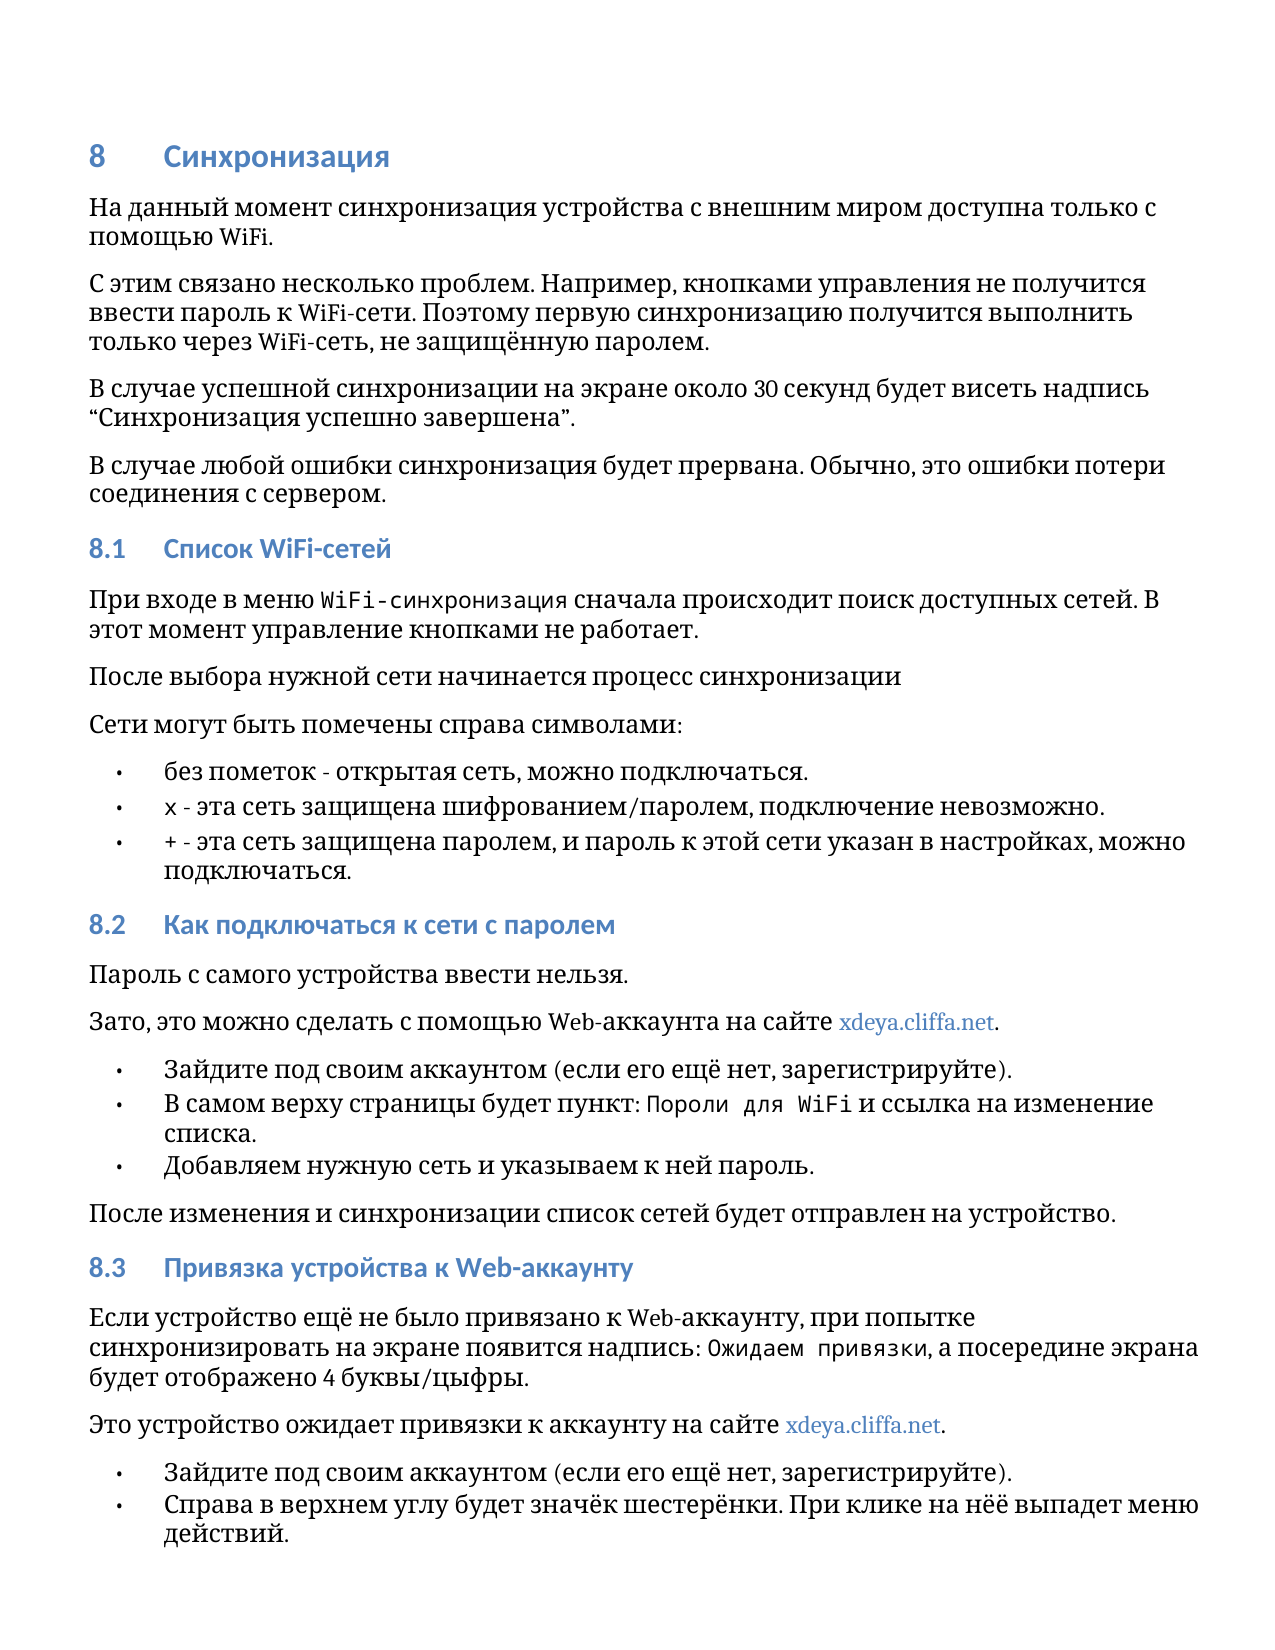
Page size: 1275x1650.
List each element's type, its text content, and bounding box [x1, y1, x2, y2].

subtitle 8.2 Как подключаться к сети с паролем [88, 906, 1211, 942]
text Сети могут быть помечены справа символами: [88, 711, 1211, 739]
text В случае успешной синхронизации на экране около 30 секунд будет висеть надпись “Синхронизация успешно завершена”. [88, 375, 1211, 433]
list Добавляем нужную сеть и указываем к ней пароль. [113, 1152, 1211, 1181]
text В случае любой ошибки синхронизация будет прервана. Обычно, это ошибки потери соединения с сервером. [88, 452, 1211, 509]
list Зайдите под своим аккаунтом (если его ещё нет, зарегистрируйте). [113, 1458, 1211, 1487]
list Зайдите под своим аккаунтом (если его ещё нет, зарегистрируйте). [113, 1056, 1211, 1084]
text Это устройство ожидает привязки к аккаунту на сайте xdeya.cliffa.net. [88, 1411, 1211, 1440]
text При входе в меню WiFi-синхронизация сначала происходит поиск доступных сетей. В этот момент управление кнопками не работает. [88, 584, 1211, 644]
text Пароль с самого устройства ввести нельзя. [88, 961, 1211, 989]
list x - эта сеть защищена шифрованием/паролем, подключение невозможно. [113, 791, 1211, 822]
subtitle 8.3 Привязка устройства к Web-аккаунту [88, 1249, 1211, 1285]
text Если устройство ещё не было привязано к Web-аккаунту, при попытке синхронизировать на экране появится надпись: Ожидаем привязки, а посередине экрана будет отображено 4 буквы/цыфры. [88, 1303, 1211, 1392]
list Справа в верхнем углу будет значёк шестерёнки. При клике на нёё выпадет меню действий. [113, 1491, 1211, 1548]
text На данный момент синхронизация устройства с внешним миром доступна только с помощью WiFi. [88, 194, 1211, 252]
text После выбора нужной сети начинается процесс синхронизации [88, 663, 1211, 692]
subtitle 8.1 Список WiFi-сетей [88, 530, 1211, 566]
text Зато, это можно сделать с помощью Web-аккаунта на сайте xdeya.cliffa.net. [88, 1008, 1211, 1037]
list В самом верху страницы будет пункт: Пороли для WiFi и ссылка на изменение списка. [113, 1088, 1211, 1148]
list без пометок - открытая сеть, можно подключаться. [113, 758, 1211, 787]
subtitle 8 Синхронизация [88, 134, 1211, 175]
list + - эта сеть защищена паролем, и пароль к этой сети указан в настройках, можно подключаться. [113, 826, 1211, 886]
text С этим связано несколько проблем. Например, кнопками управления не получится ввести пароль к WiFi-сети. Поэтому первую синхронизацию получится выполнить только через WiFi-сеть, не защищённую паролем. [88, 270, 1211, 357]
text После изменения и синхронизации список сетей будет отправлен на устройство. [88, 1199, 1211, 1228]
